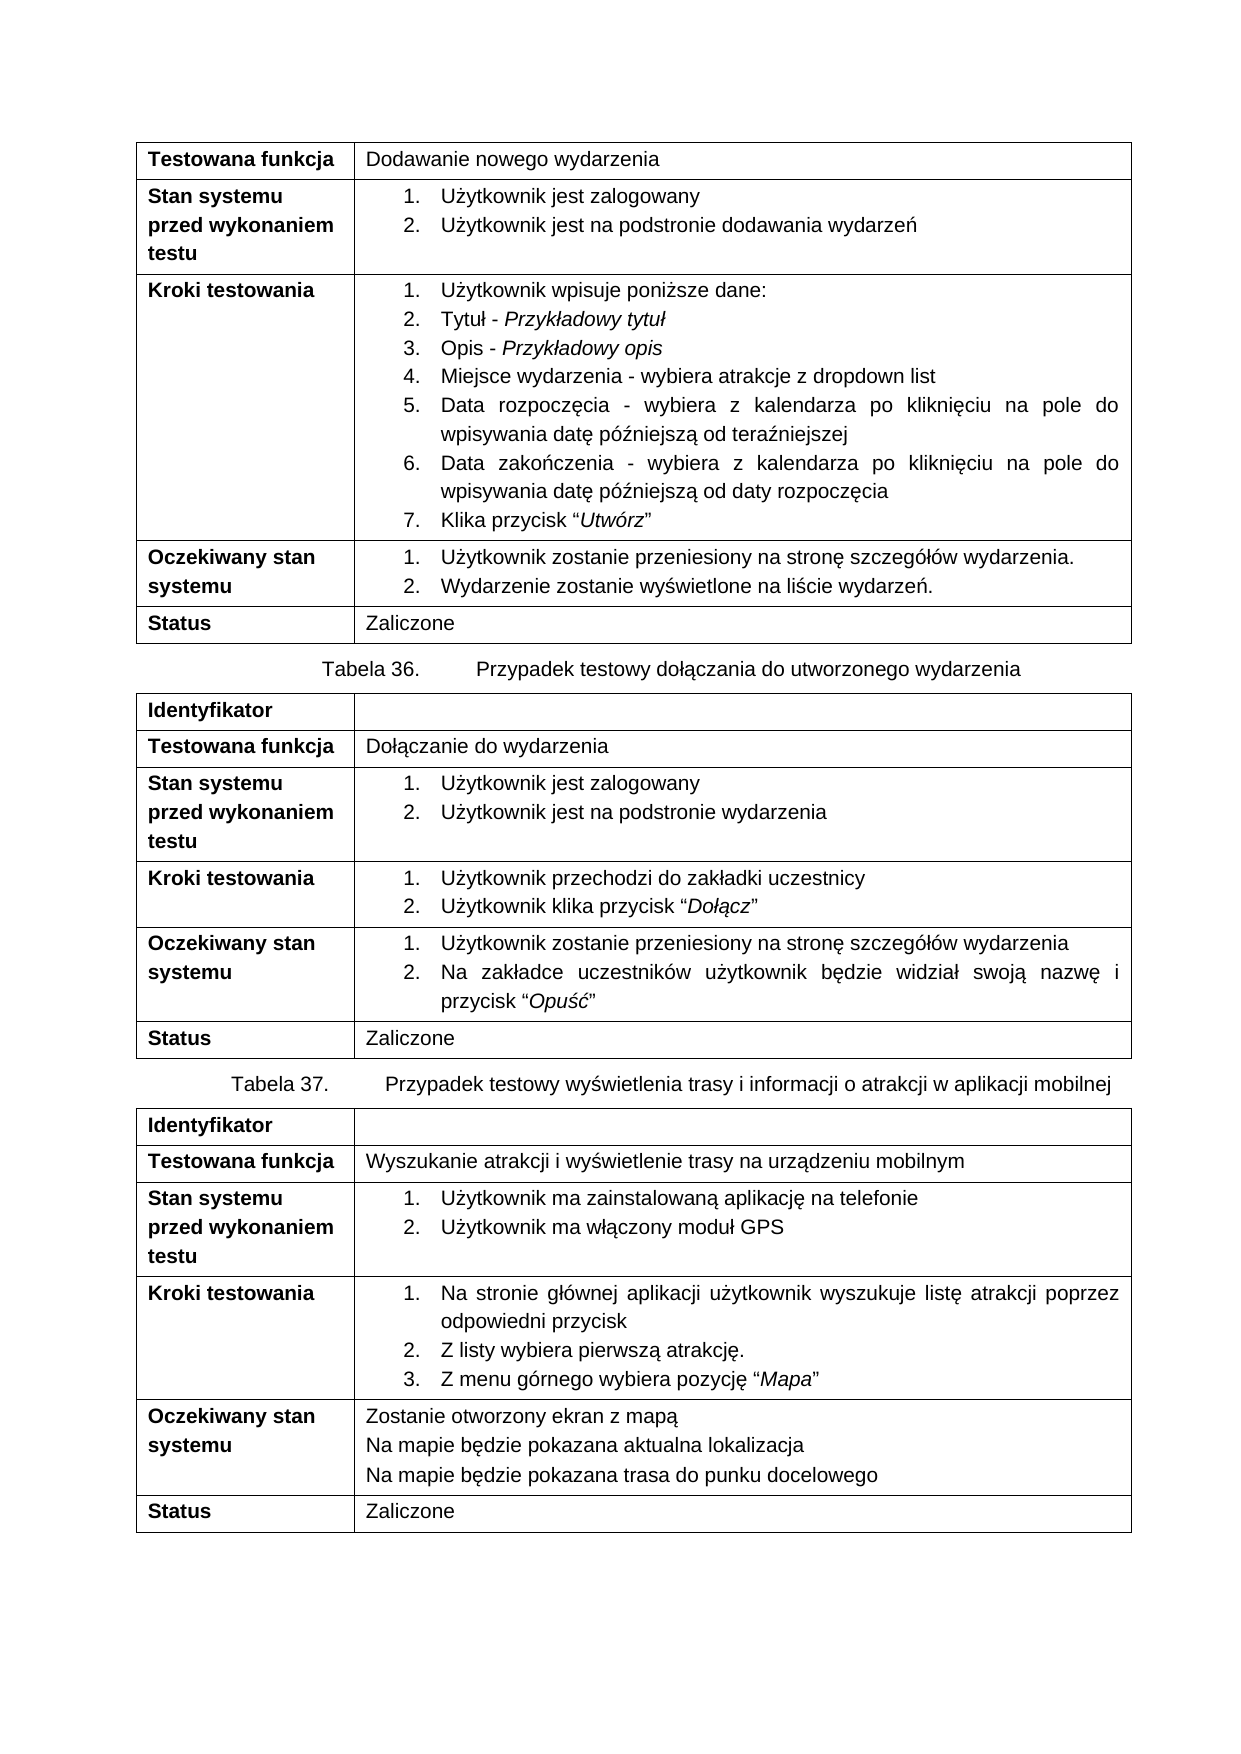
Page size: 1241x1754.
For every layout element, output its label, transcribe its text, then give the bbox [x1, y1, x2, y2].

table_cell Kroki testowania [137, 275, 354, 540]
table_cell Wyszukanie atrakcji i wyświetlenie trasy na urządzeniu mobilnym [355, 1146, 1131, 1182]
text Przypadek testowy wyświetlenia trasy i informacji o atrakcji w aplikacji mobilnej [215, 1071, 1128, 1095]
table_header Identyfikator [137, 1109, 354, 1145]
table_header [355, 1109, 1131, 1145]
table_cell Użytkownik przechodzi do zakładki uczestnicy Użytkownik klika przycisk “Dołącz” [355, 862, 1131, 927]
table_cell Dołączanie do wydarzenia [355, 731, 1131, 767]
table_cell Status [137, 607, 354, 643]
table_cell Stan systemu przed wykonaniem testu [137, 1183, 354, 1276]
table_header Identyfikator [137, 694, 354, 730]
table_cell Użytkownik wpisuje poniższe dane: Tytuł - Przykładowy tytuł Opis - Przykładowy opis Miejsce wydarzenia - wybiera atrakcje z dropdown list Data rozpoczęcia - wybiera z kalendarza po kliknięciu na pole do wpisywania datę późniejszą od teraźniejszej Data zakończenia - wybiera z kalendarza po kliknięciu na pole do wpisywania datę późniejszą od daty rozpoczęcia Klika przycisk “Utwórz” [355, 275, 1131, 540]
text Przypadek testowy dołączania do utworzonego wydarzenia [215, 656, 1128, 680]
table_cell Status [137, 1496, 354, 1532]
table_cell Kroki testowania [137, 1277, 354, 1399]
table_cell Zostanie otworzony ekran z mapą Na mapie będzie pokazana aktualna lokalizacja Na mapie będzie pokazana trasa do punku docelowego [355, 1400, 1131, 1495]
table_cell Oczekiwany stan systemu [137, 1400, 354, 1495]
table_header [355, 694, 1131, 730]
table_cell Użytkownik ma zainstalowaną aplikację na telefonie Użytkownik ma włączony moduł GPS [355, 1183, 1131, 1276]
table_cell Stan systemu przed wykonaniem testu [137, 180, 354, 273]
table_cell Testowana funkcja [137, 731, 354, 767]
table_cell Użytkownik zostanie przeniesiony na stronę szczegółów wydarzenia Na zakładce uczestników użytkownik będzie widział swoją nazwę i przycisk “Opuść” [355, 928, 1131, 1021]
table_cell Status [137, 1022, 354, 1058]
table_cell Zaliczone [355, 607, 1131, 643]
table_cell Oczekiwany stan systemu [137, 541, 354, 606]
table_cell Zaliczone [355, 1022, 1131, 1058]
table_cell Użytkownik jest zalogowany Użytkownik jest na podstronie dodawania wydarzeń [355, 180, 1131, 273]
table_cell Oczekiwany stan systemu [137, 928, 354, 1021]
table_cell Użytkownik zostanie przeniesiony na stronę szczegółów wydarzenia. Wydarzenie zostanie wyświetlone na liście wydarzeń. [355, 541, 1131, 606]
table_cell Testowana funkcja [137, 1146, 354, 1182]
table_cell Zaliczone [355, 1496, 1131, 1532]
table_cell Kroki testowania [137, 862, 354, 927]
table_cell Na stronie głównej aplikacji użytkownik wyszukuje listę atrakcji poprzez odpowiedni przycisk Z listy wybiera pierwszą atrakcję. Z menu górnego wybiera pozycję “Mapa” [355, 1277, 1131, 1399]
table_cell Dodawanie nowego wydarzenia [355, 143, 1131, 179]
table_cell Stan systemu przed wykonaniem testu [137, 768, 354, 861]
table_cell Testowana funkcja [137, 143, 354, 179]
table_cell Użytkownik jest zalogowany Użytkownik jest na podstronie wydarzenia [355, 768, 1131, 861]
